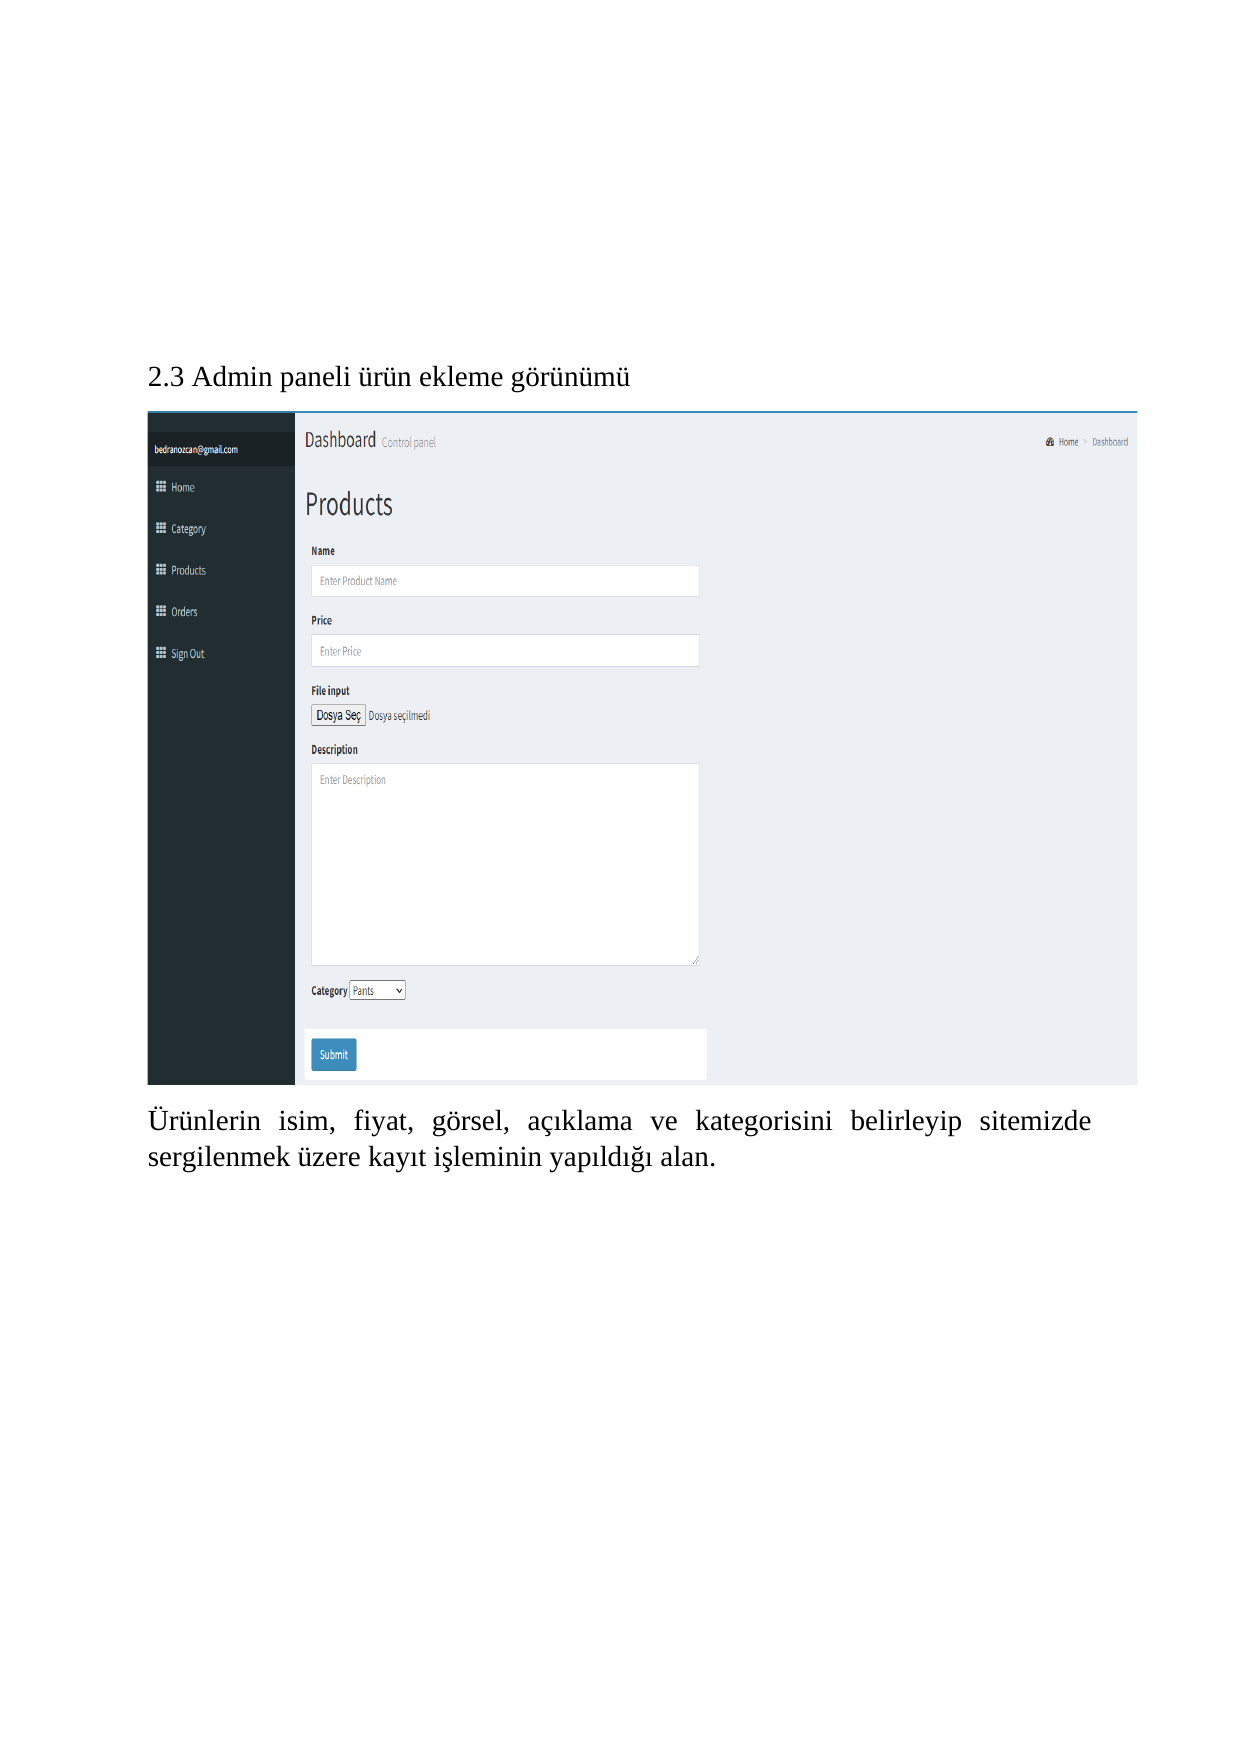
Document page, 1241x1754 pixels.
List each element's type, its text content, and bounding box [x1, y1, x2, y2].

text 2.3 Admin paneli ürün ekleme görünümü [148, 359, 1093, 392]
text Ürünlerin isim, fiyat, görsel, açıklama ve kategorisini belirleyip sitemizde sergilenmek üzere kayıt işleminin yapıldığı alan. [148, 1103, 1093, 1173]
picture [147, 411, 1138, 1085]
